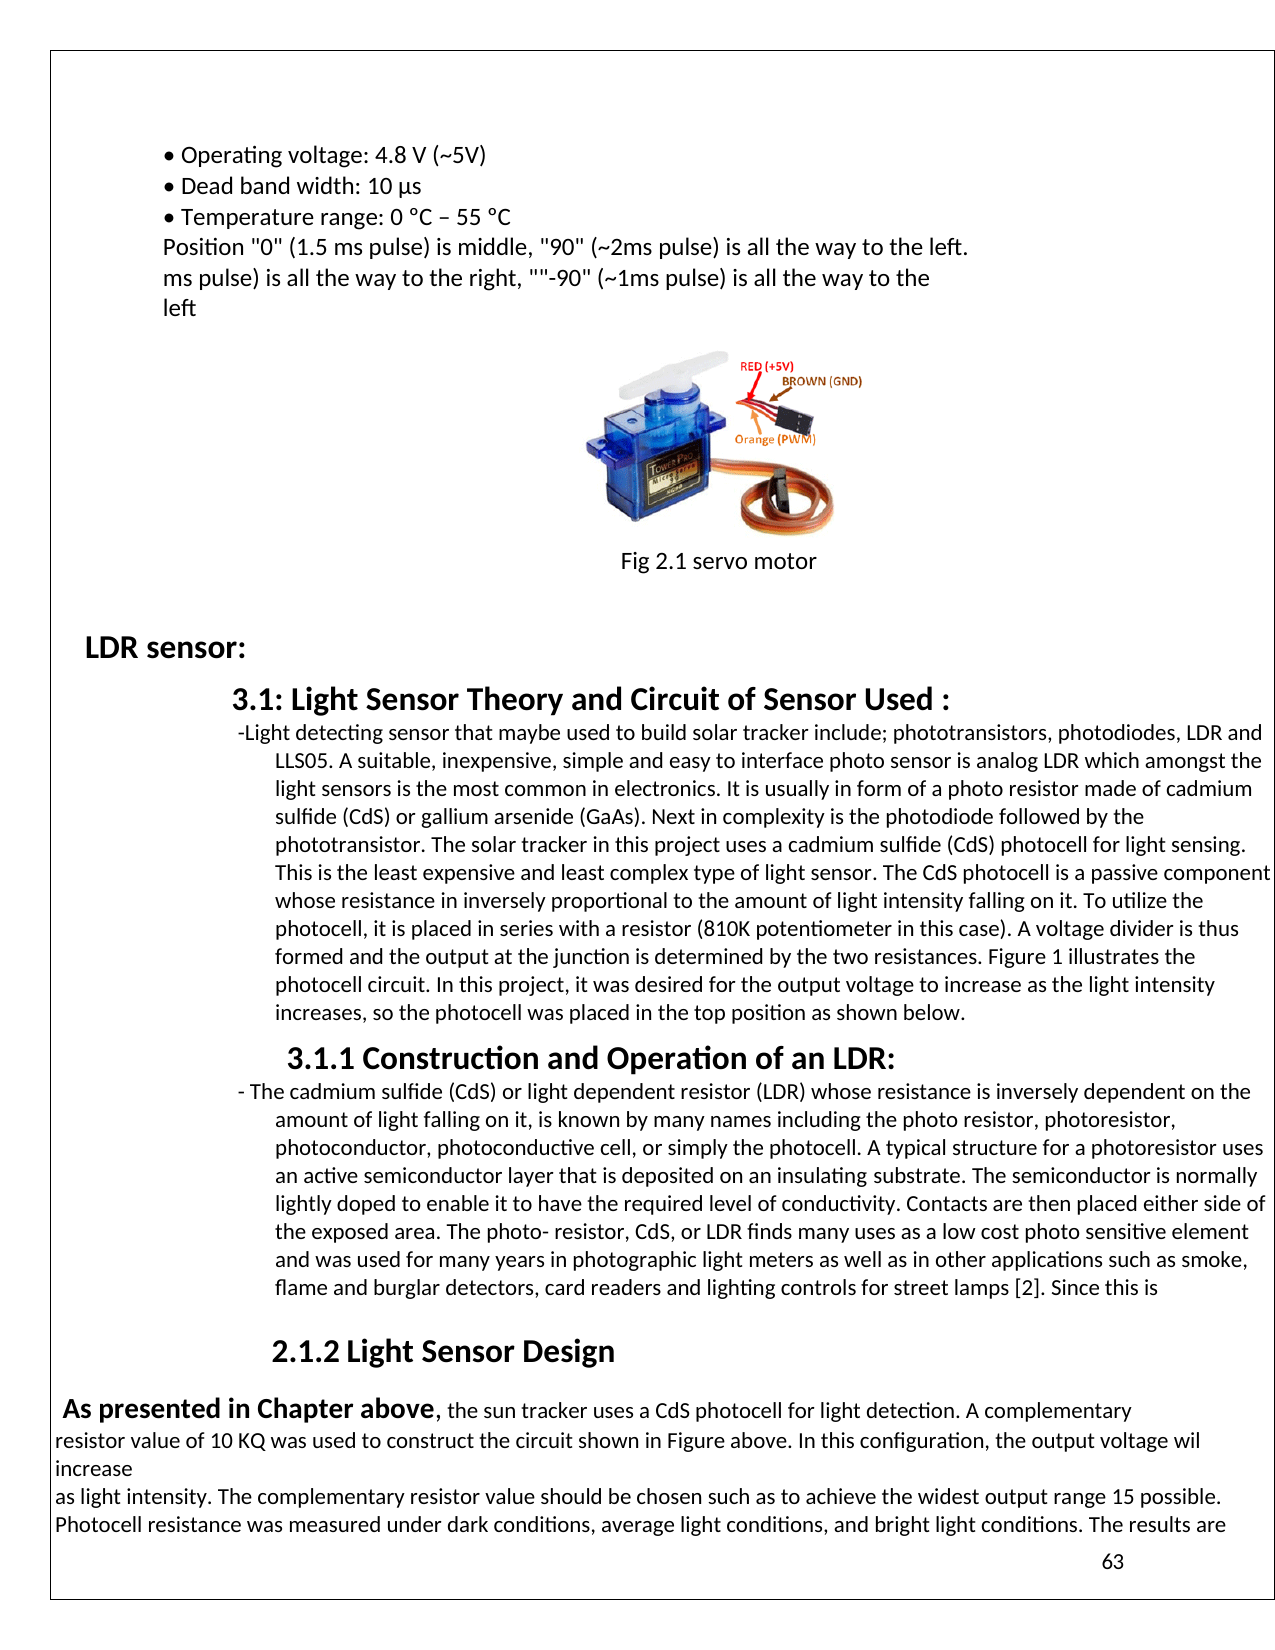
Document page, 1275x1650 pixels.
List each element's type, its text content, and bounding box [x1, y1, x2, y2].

subtitle LDR sensor: [85, 627, 1274, 667]
list • Operating voltage: 4.8 V (~5V) [163, 139, 1274, 170]
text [55, 1482, 1274, 1538]
list • Temperature range: 0 ºC – 55 ºC [163, 201, 1274, 231]
list • Dead band width: 10 μs [163, 170, 1274, 201]
list -Light detecting sensor that maybe used to build solar tracker include; phototransistors, photodiodes, LDR and LLS05. A suitable, inexpensive, simple and easy to interface photo sensor is analog LDR which amongst the light sensors is the most common in electronics. It is usually in form of a photo resistor made of cadmium sulfide (CdS) or gallium arsenide (GaAs). Next in complexity is the photodiode followed by the phototransistor. The solar tracker in this project uses a cadmium sulfide (CdS) photocell for light sensing. This is the least expensive and least complex type of light sensor. The CdS photocell is a passive component whose resistance in inversely proportional to the amount of light intensity falling on it. To utilize the photocell, it is placed in series with a resistor (810K potentiometer in this case). A voltage divider is thus formed and the output at the junction is determined by the two resistances. Figure 1 illustrates the photocell circuit. In this project, it was desired for the output voltage to increase as the light intensity increases, so the photocell was placed in the top position as shown below. [238, 718, 1274, 1026]
list ms pulse) is all the way to the right, ""-90" (~1ms pulse) is all the way to the [163, 262, 1274, 292]
subtitle 3.1: Light Sensor Theory and Circuit of Sensor Used : [51, 677, 1133, 718]
text As presented in Chapter above, the sun tracker uses a CdS photocell for light detection. A complementary [51, 1390, 1274, 1426]
list Position "0" (1.5 ms pulse) is middle, "90" (~2ms pulse) is all the way to the left. [163, 231, 1274, 262]
picture [563, 322, 875, 546]
list left [163, 292, 1274, 323]
list - The cadmium sulfide (CdS) or light dependent resistor (LDR) whose resistance is inversely dependent on the amount of light falling on it, is known by many names including the photo resistor, photoresistor, photoconductor, photoconductive cell, or simply the photocell. A typical structure for a photoresistor uses an active semiconductor layer that is deposited on an insulating substrate. The semiconductor is normally lightly doped to enable it to have the required level of conductivity. Contacts are then placed either side of the exposed area. The photo- resistor, CdS, or LDR finds many uses as a low cost photo sensitive element and was used for many years in photographic light meters as well as in other applications such as smoke, flame and burglar detectors, card readers and lighting controls for street lamps [2]. Since this is [238, 1077, 1274, 1302]
text resistor value of 10 KQ was used to construct the circuit shown in Figure above. In this configuration, the output voltage wil increase [55, 1426, 1274, 1482]
subtitle 3.1.1 Construction and Operation of an LDR: [51, 1037, 1133, 1077]
list Fig 2.1 servo motor [163, 545, 1274, 576]
list Light Sensor Design [271, 1329, 1274, 1370]
